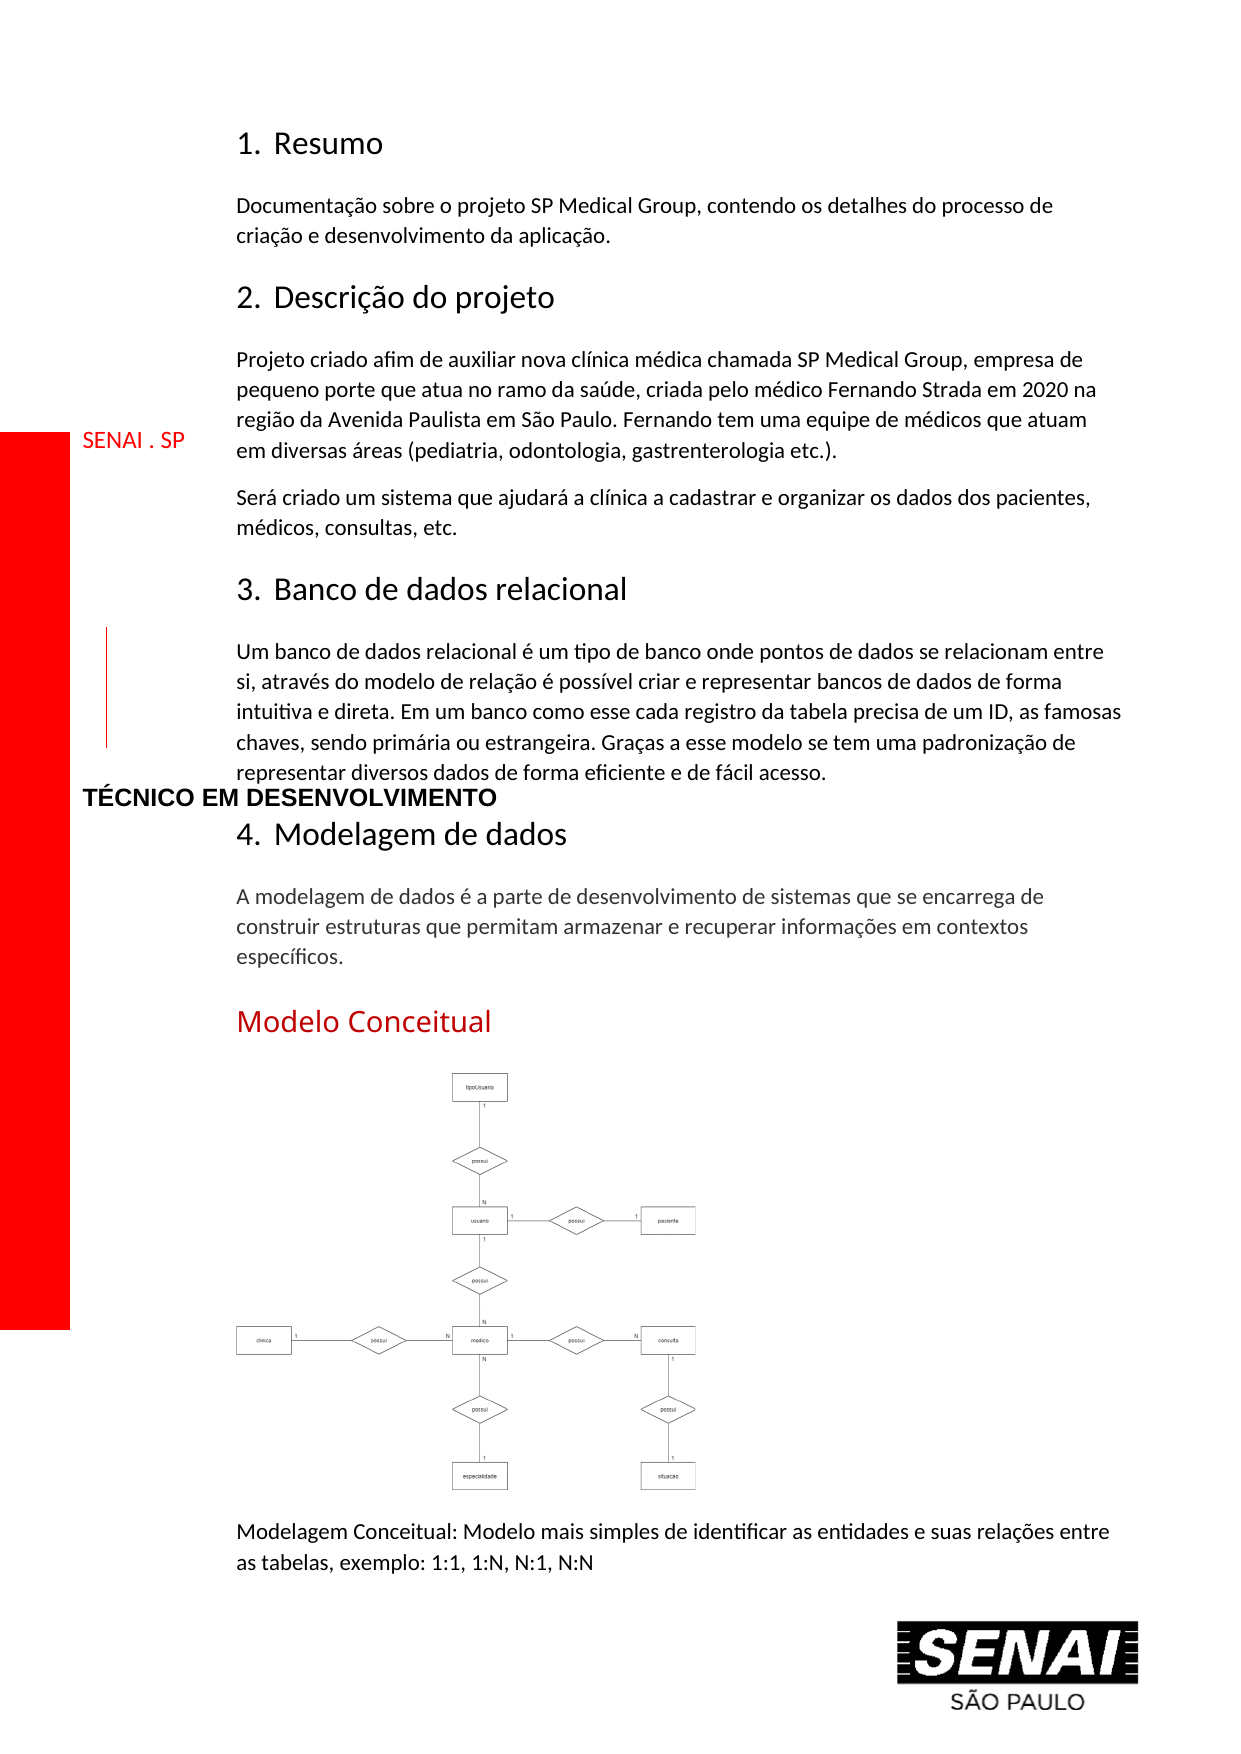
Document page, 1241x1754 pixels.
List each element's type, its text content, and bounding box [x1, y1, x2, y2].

picture [897, 1614, 1143, 1710]
picture [236, 1073, 696, 1490]
text Documentação sobre o projeto SP Medical Group, contendo os detalhes do processo de criação e desenvolvimento da aplicação. [236, 191, 1123, 249]
text Será criado um sistema que ajudará a clínica a cadastrar e organizar os dados dos pacientes, médicos, consultas, etc. [236, 483, 1123, 541]
text Projeto criado afim de auxiliar nova clínica médica chamada SP Medical Group, empresa de pequeno porte que atua no ramo da saúde, criada pelo médico Fernando Strada em 2020 na região da Avenida Paulista em São Paulo. Fernando tem uma equipe de médicos que atuam em diversas áreas (pediatria, odontologia, gastrenterologia etc.). [236, 345, 1123, 464]
subtitle Banco de dados relacional [236, 568, 1123, 609]
subtitle Resumo [236, 122, 1123, 162]
text A modelagem de dados é a parte de desenvolvimento de sistemas que se encarrega de construir estruturas que permitam armazenar e recuperar informações em contextos específicos. [236, 882, 1123, 970]
subtitle Modelagem de dados [236, 813, 1123, 854]
text Modelagem Conceitual: Modelo mais simples de identificar as entidades e suas relações entre as tabelas, exemplo: 1:1, 1:N, N:1, N:N [236, 1517, 1123, 1576]
subtitle Descrição do projeto [236, 276, 1123, 317]
subtitle Modelo Conceitual [236, 1002, 1123, 1041]
text Um banco de dados relacional é um tipo de banco onde pontos de dados se relacionam entre si, através do modelo de relação é possível criar e representar bancos de dados de forma intuitiva e direta. Em um banco como esse cada registro da tabela precisa de um ID, as famosas chaves, sendo primária ou estrangeira. Graças a esse modelo se tem uma padronização de representar diversos dados de forma eficiente e de fácil acesso. [236, 637, 1123, 786]
